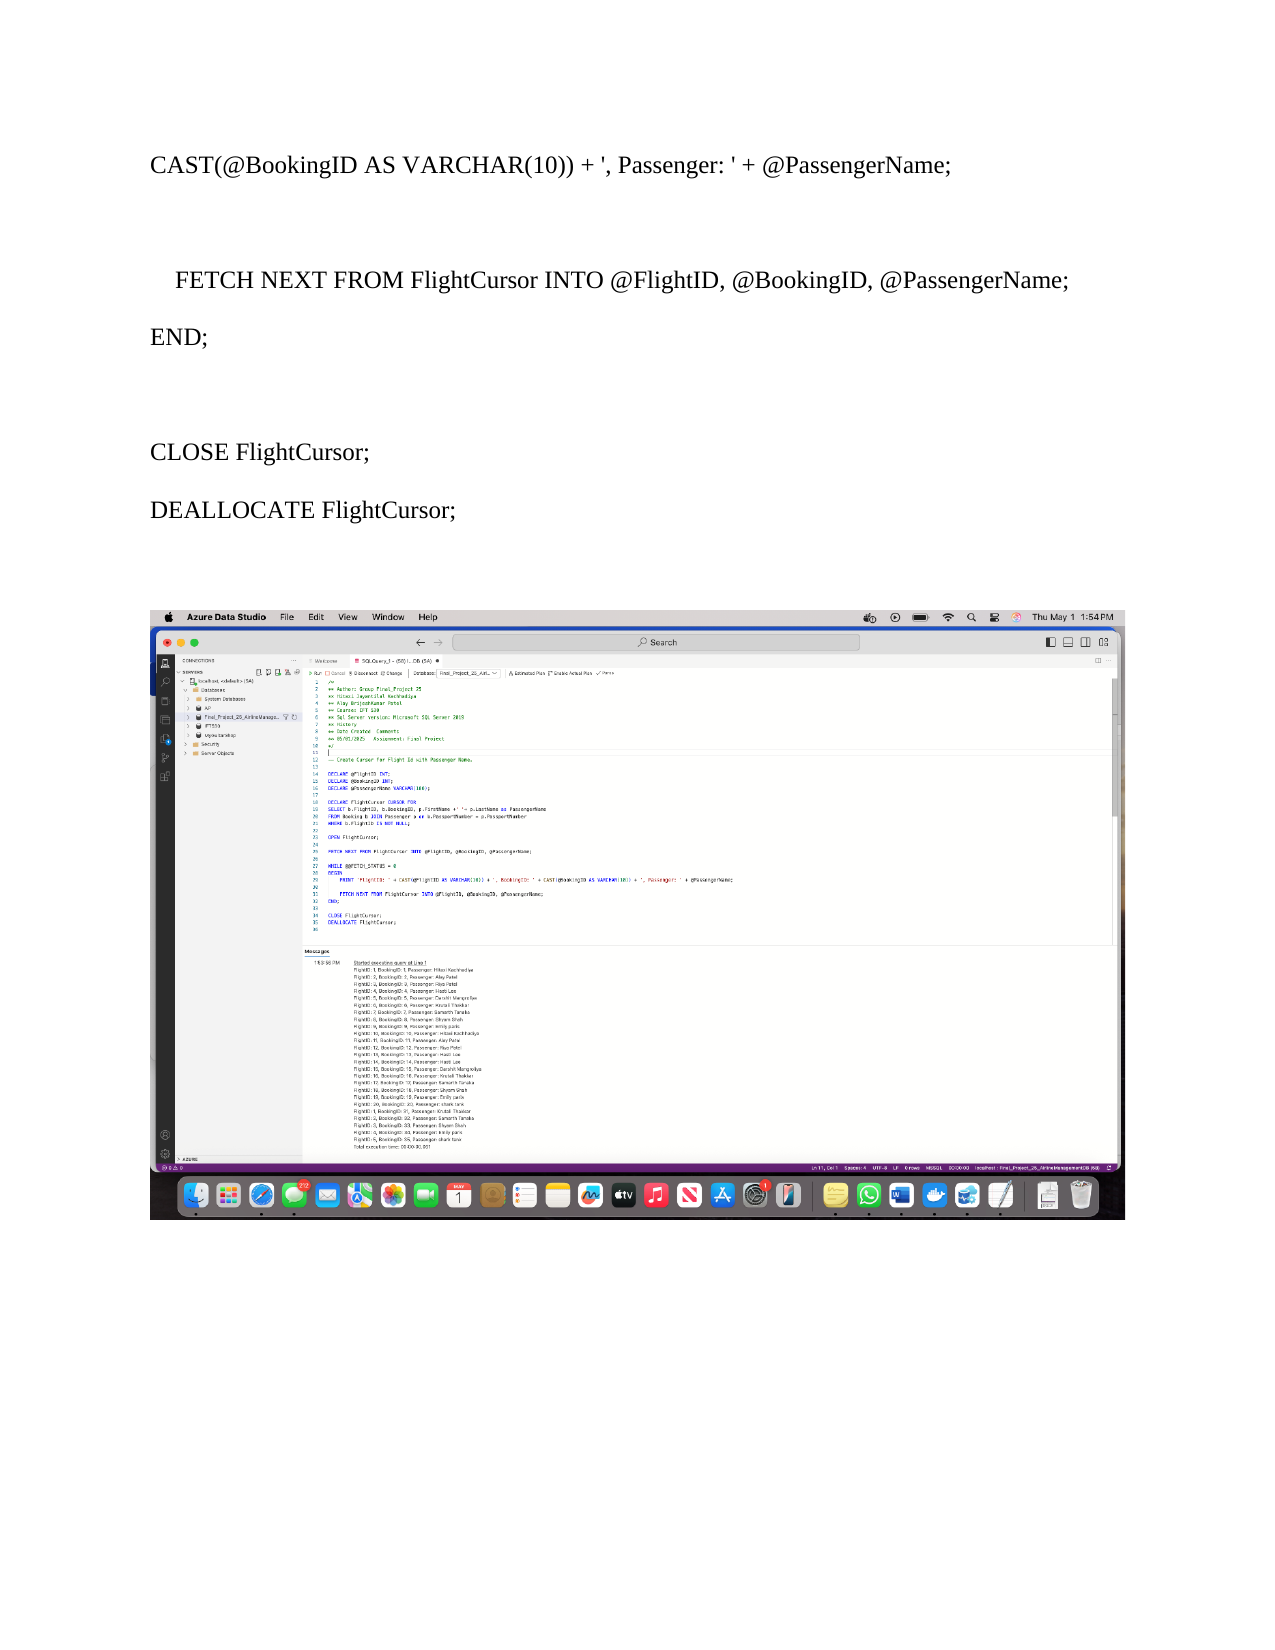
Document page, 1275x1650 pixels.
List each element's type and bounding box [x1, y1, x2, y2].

list [150, 150, 1125, 524]
picture [150, 610, 1125, 1220]
